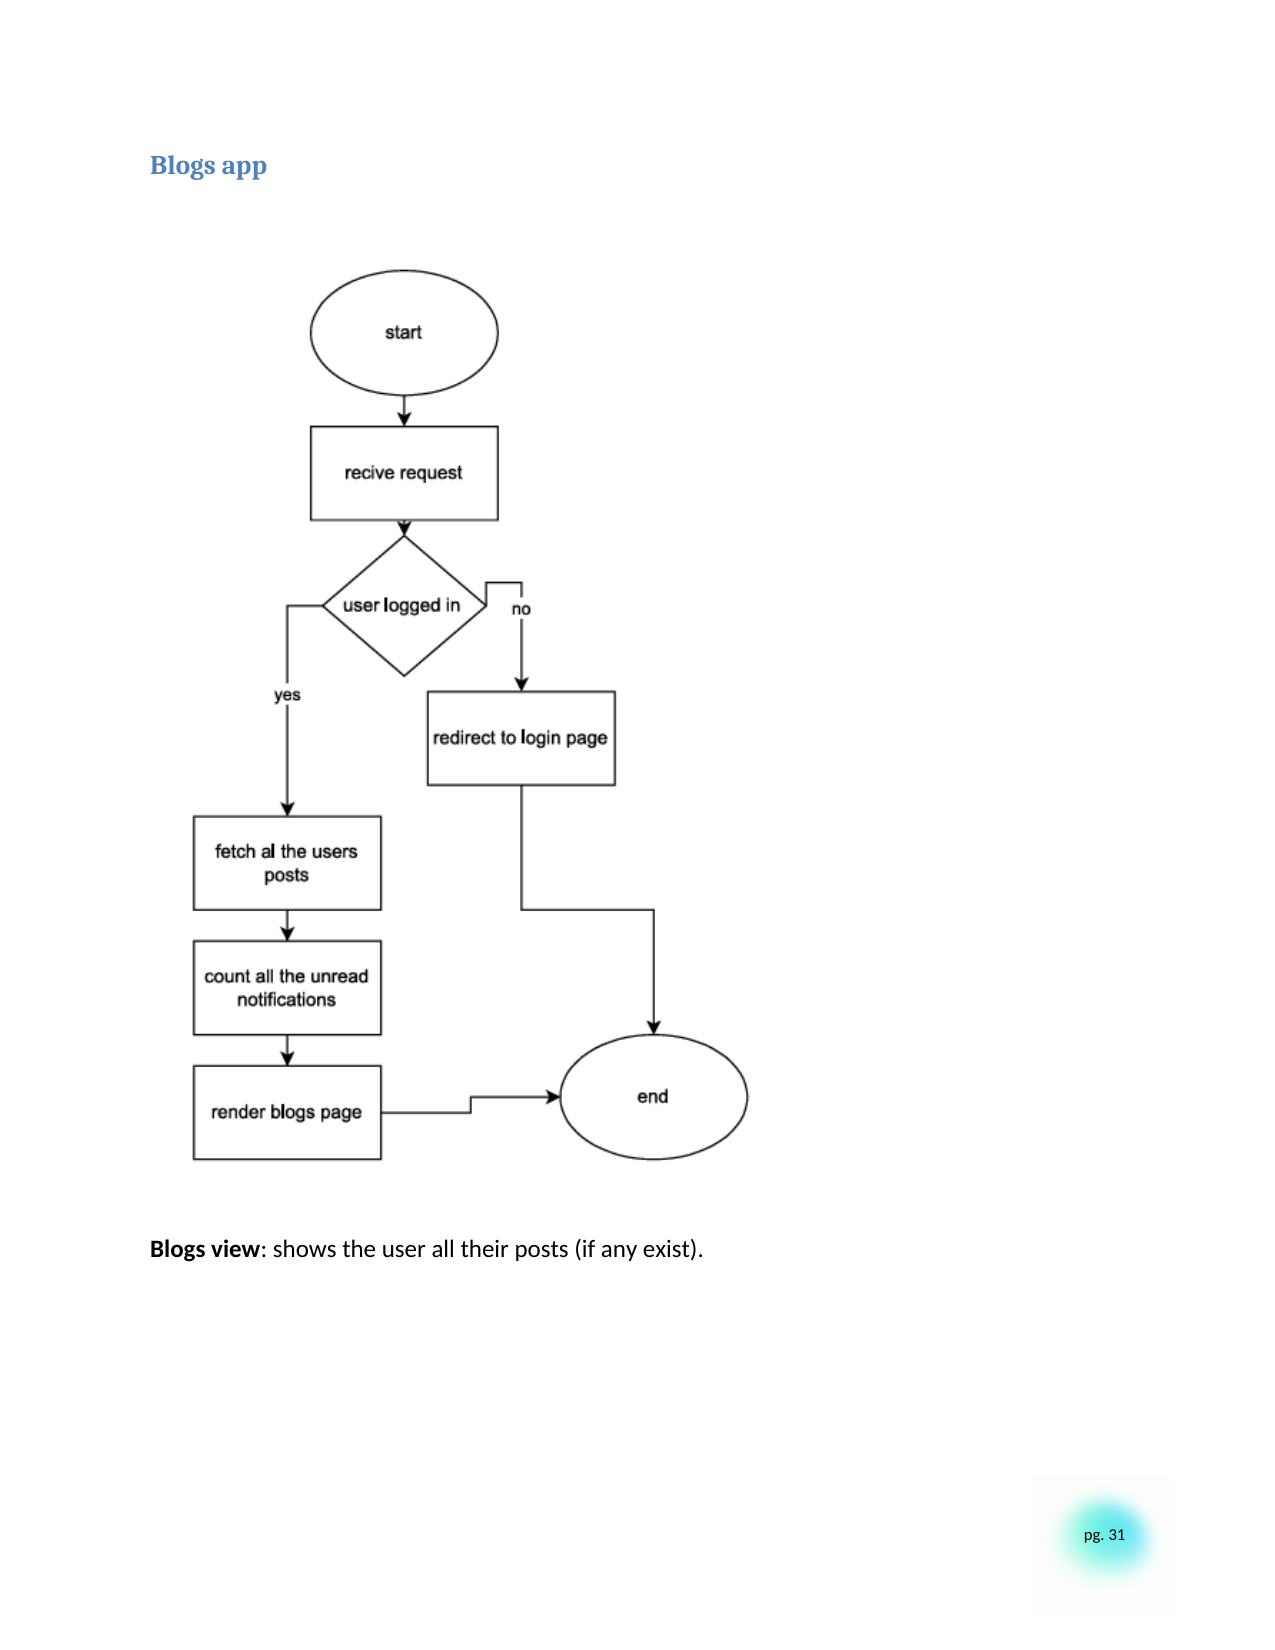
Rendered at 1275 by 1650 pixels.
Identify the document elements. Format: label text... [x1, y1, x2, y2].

text Blogs view: shows the user all their posts (if any exist). [150, 1233, 1125, 1264]
picture [1032, 1477, 1172, 1618]
picture [150, 237, 798, 1213]
subtitle Blogs app [150, 150, 1125, 181]
